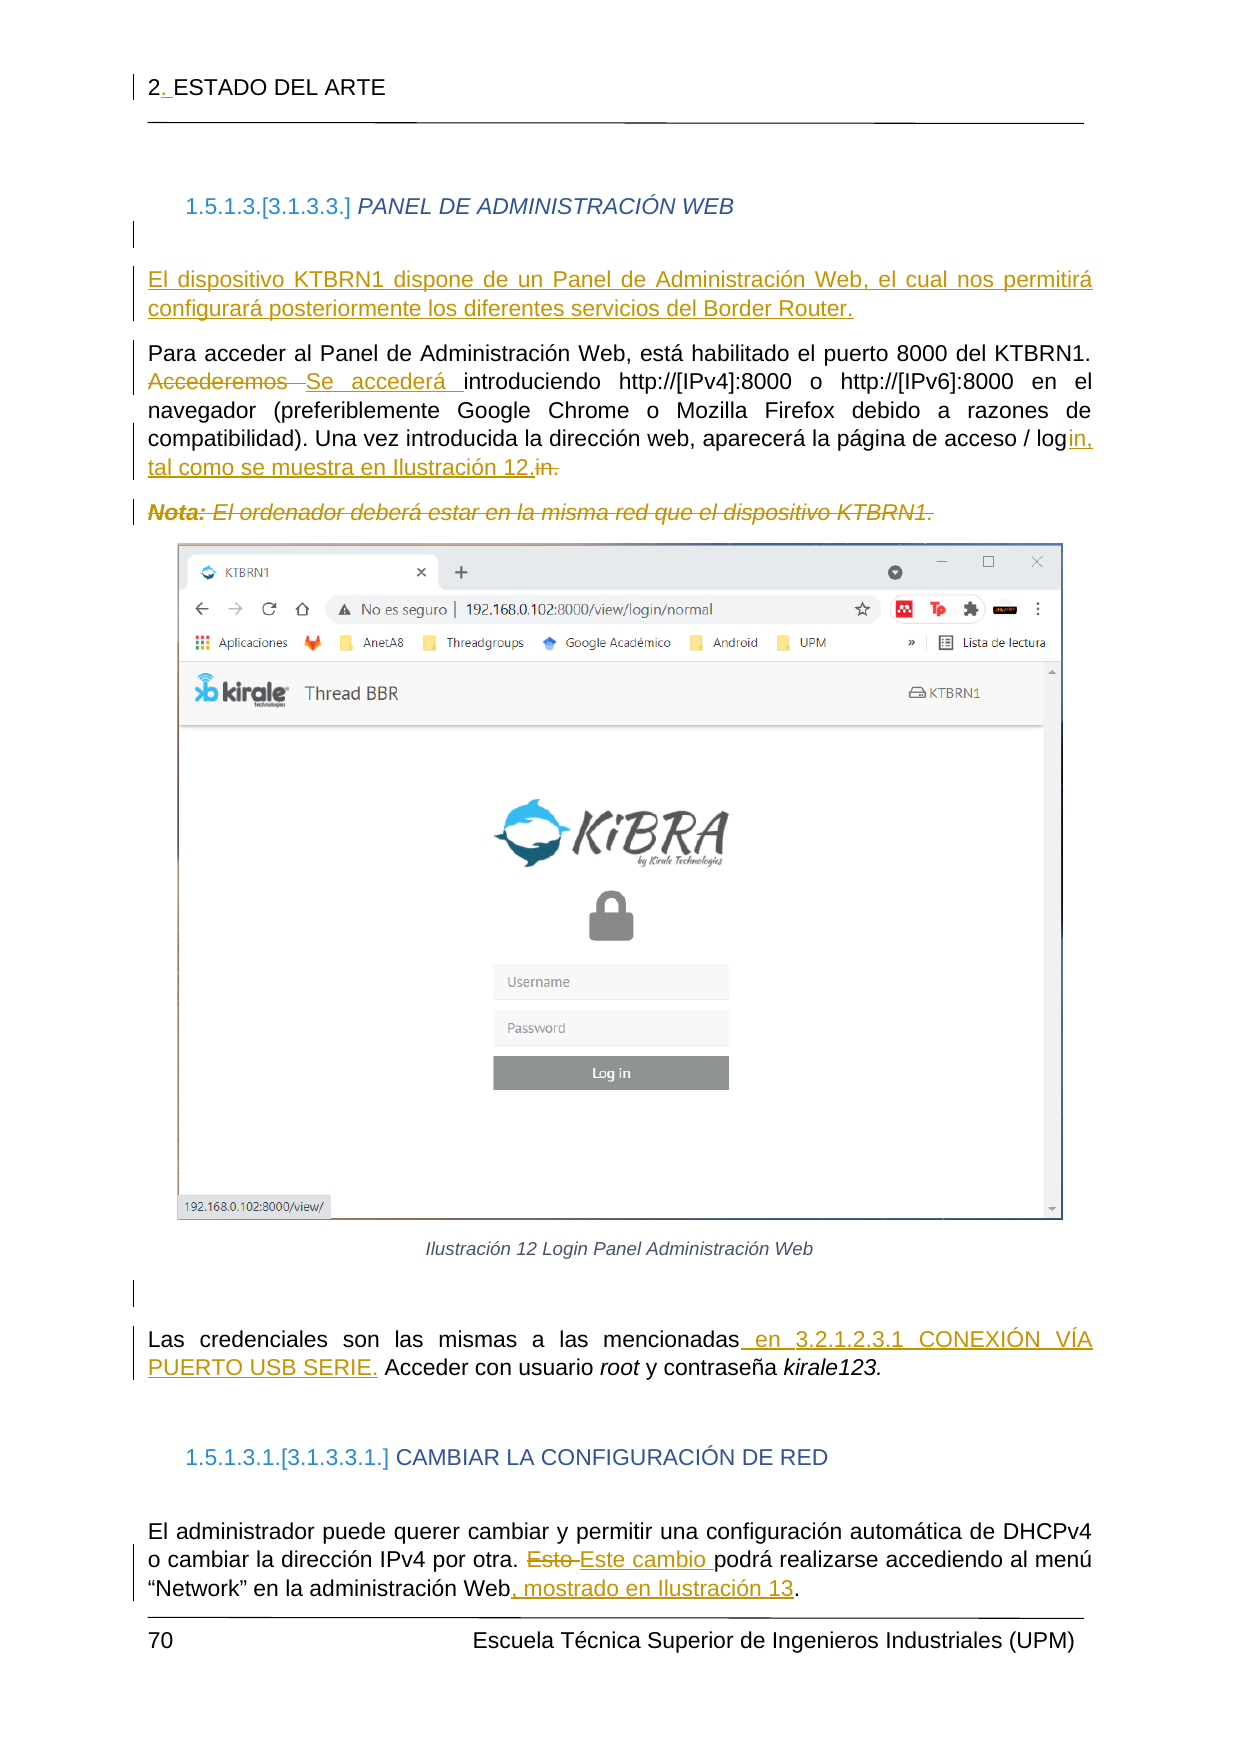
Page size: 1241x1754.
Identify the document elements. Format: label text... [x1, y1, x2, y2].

text El administrador puede querer cambiar y permitir una configuración automática de DHCPv4 o cambiar la dirección IPv4 por otra. podrá realizarse accediendo al menú “Network” en la administración Web. [148, 1518, 1092, 1601]
picture [177, 543, 1063, 1220]
text Las credenciales son las mismas a las mencionadas Acceder con usuario root y contraseña kirale123. [148, 1326, 1092, 1380]
subtitle CAMBIAR LA CONFIGURACIÓN DE RED [185, 1444, 1092, 1471]
subtitle PANEL DE ADMINISTRACIÓN WEB [185, 193, 1092, 219]
text Para acceder al Panel de Administración Web, está habilitado el puerto 8000 del KTBRN1. introduciendo http://[IPv4]:8000 o http://[IPv6]:8000 en el navegador (preferiblemente Google Chrome o Mozilla Firefox debido a razones de compatibilidad). Una vez introducida la dirección web, aparecerá la página de acceso / log [148, 340, 1092, 480]
